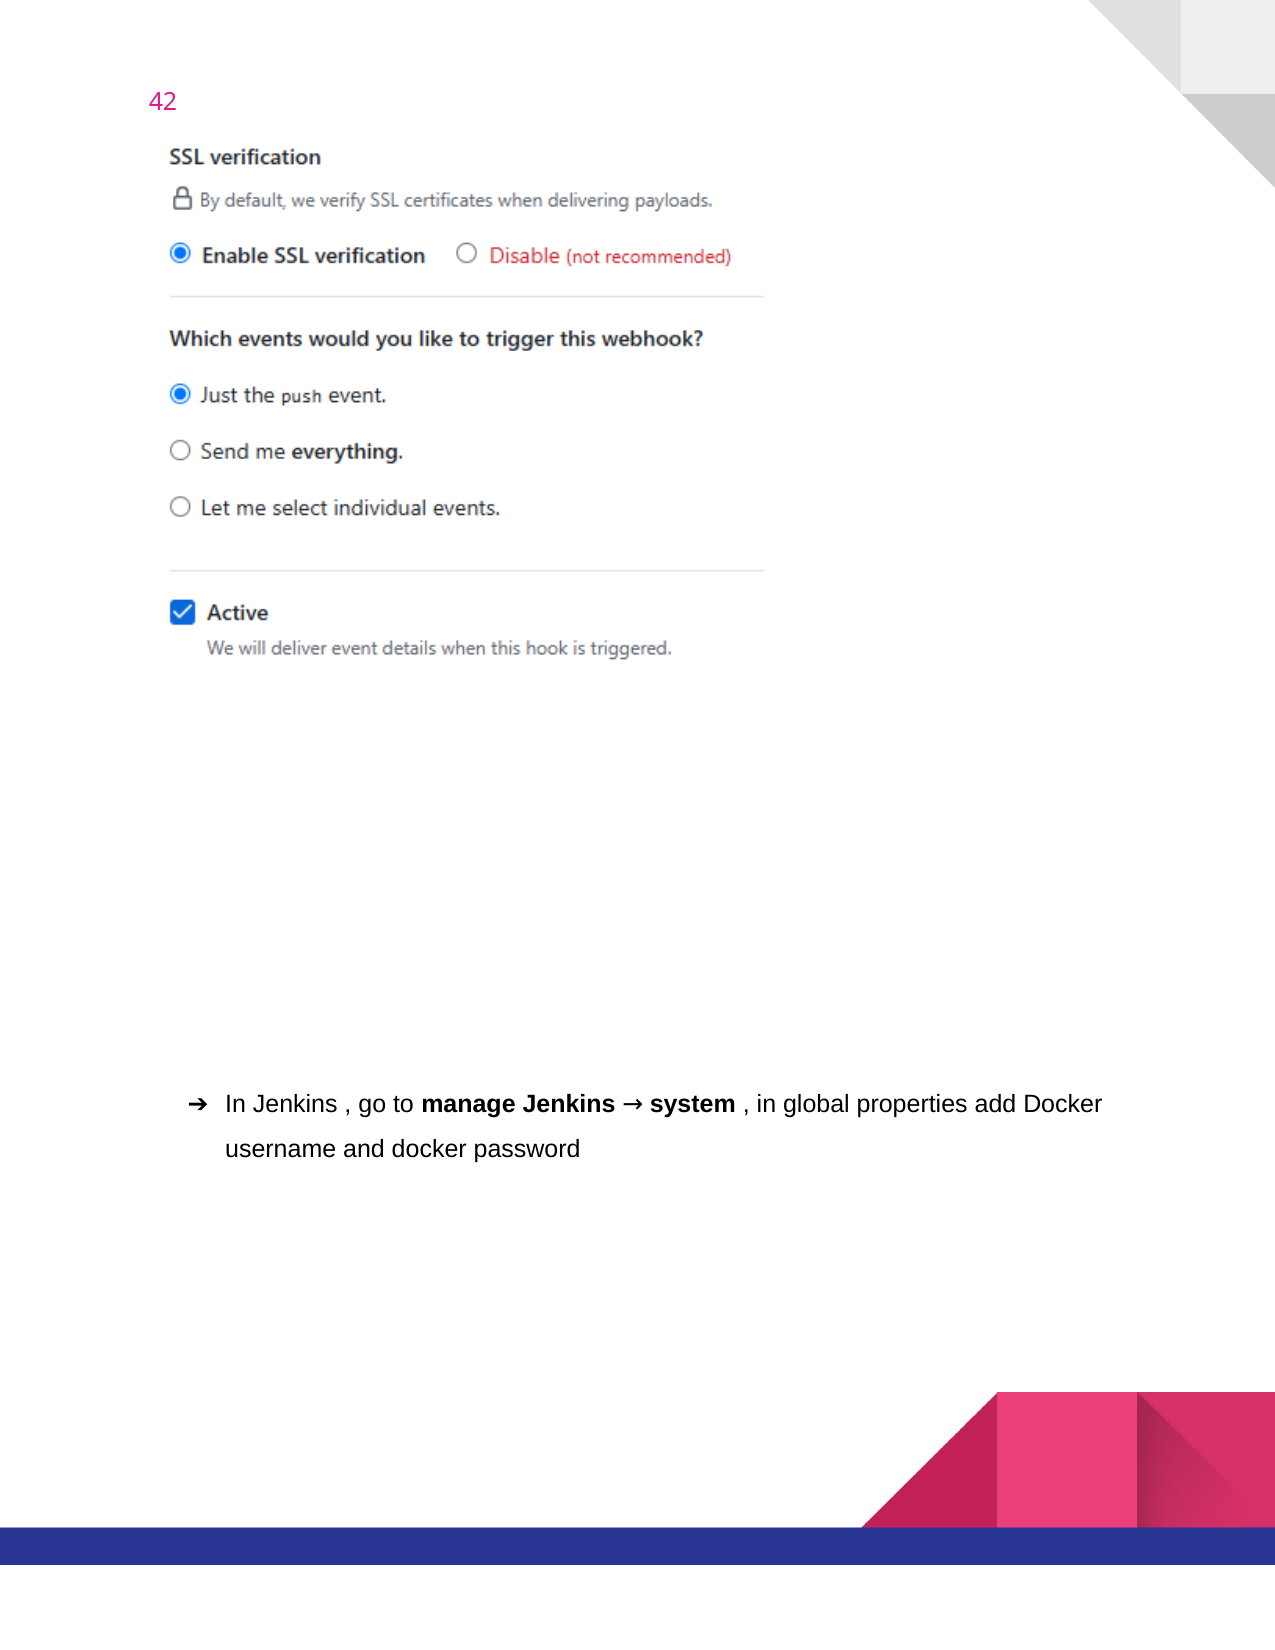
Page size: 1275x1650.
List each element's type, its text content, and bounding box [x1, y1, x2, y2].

picture [1087, 0, 1275, 188]
list In Jenkins , go to manage Jenkins → system , in global properties add Docker username and docker password [187, 1086, 1125, 1163]
picture [0, 1390, 1275, 1565]
picture [150, 127, 764, 683]
